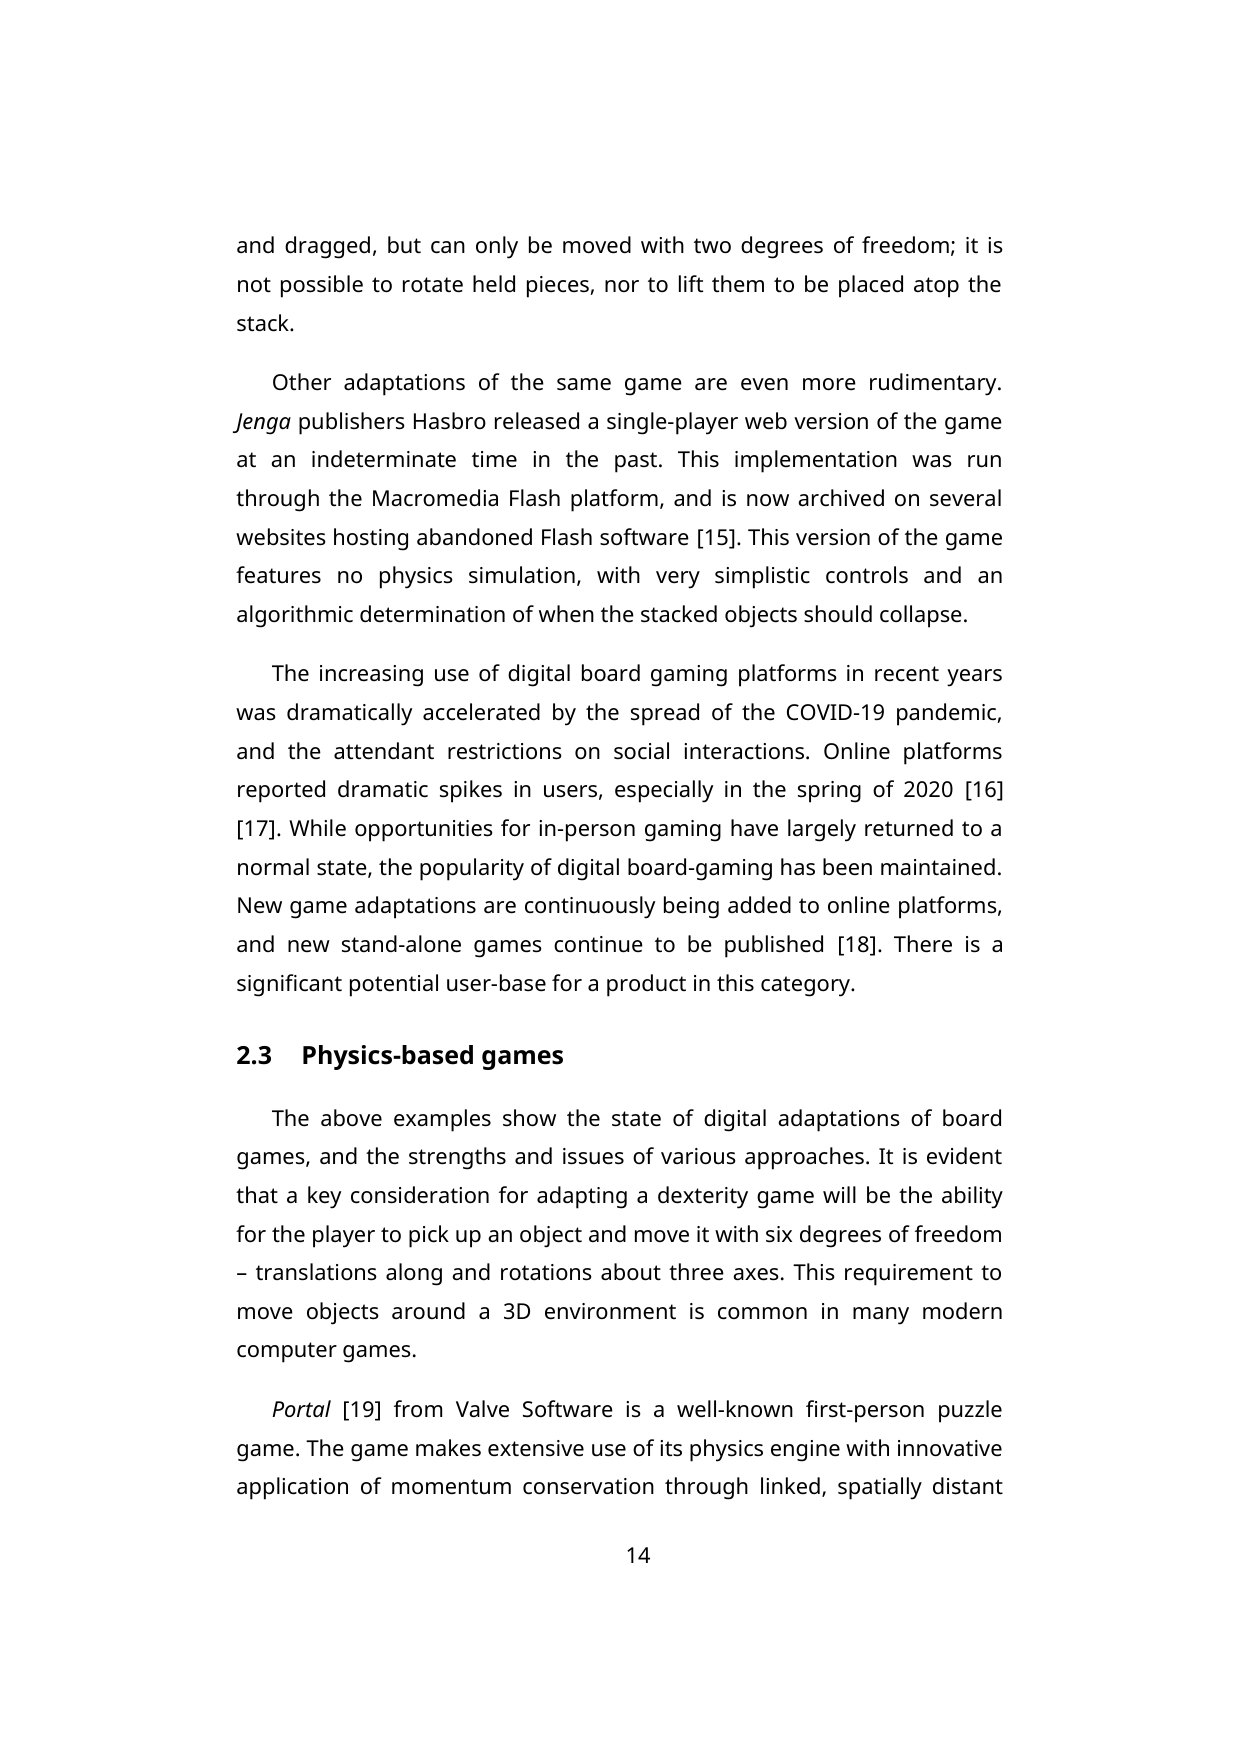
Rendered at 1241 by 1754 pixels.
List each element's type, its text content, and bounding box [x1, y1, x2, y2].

text Other adaptations of the same game are even more rudimentary. Jenga publishers Hasbro released a single-player web version of the game at an indeterminate time in the past. This implementation was run through the Macromedia Flash platform, and is now archived on several websites hosting abandoned Flash software. This version of the game features no physics simulation, with very simplistic controls and an algorithmic determination of when the stacked objects should collapse. [236, 367, 1004, 629]
text The increasing use of digital board gaming platforms in recent years was dramatically accelerated by the spread of the COVID-19 pandemic, and the attendant restrictions on social interactions. Online platforms reported dramatic spikes in users, especially in the spring of 2020. While opportunities for in-person gaming have largely returned to a normal state, the popularity of digital board-gaming has been maintained. New game adaptations are continuously being added to online platforms, and new stand-alone games continue to be published. There is a significant potential user-base for a product in this category. [236, 658, 1004, 997]
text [236, 1394, 1004, 1501]
text The above examples show the state of digital adaptations of board games, and the strengths and issues of various approaches. It is evident that a key consideration for adapting a dexterity game will be the ability for the player to pick up an object and move it with six degrees of freedom – translations along and rotations about three axes. This requirement to move objects around a 3D environment is common in many modern computer games. [236, 1103, 1004, 1364]
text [236, 230, 1004, 337]
subtitle Physics-based games [236, 1037, 1004, 1072]
